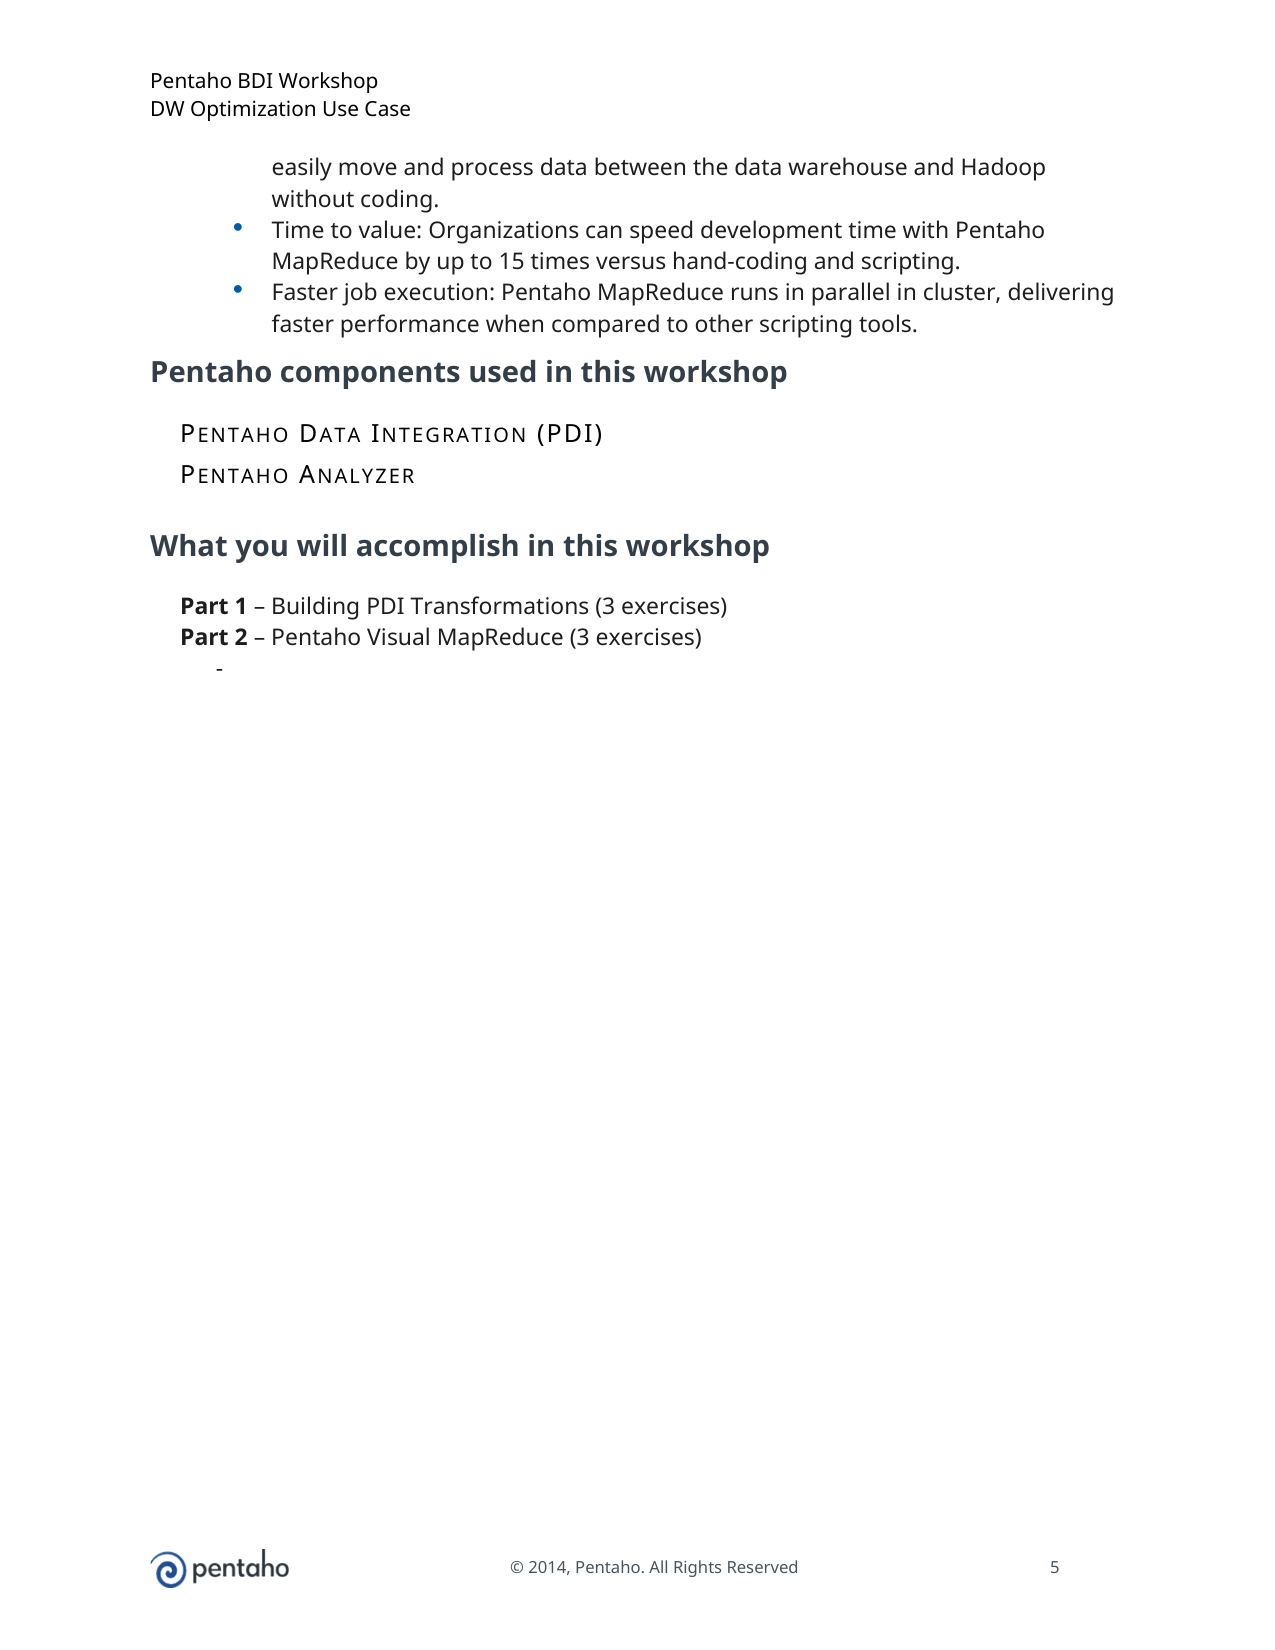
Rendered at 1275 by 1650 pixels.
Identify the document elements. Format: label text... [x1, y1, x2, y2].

subtitle What you will accomplish in this workshop [150, 525, 1125, 565]
title Pentaho Analyzer [180, 456, 1125, 490]
text Faster job execution: Pentaho MapReduce runs in parallel in cluster, delivering faster performance when compared to other scripting tools. [234, 276, 1125, 339]
picture [150, 1549, 289, 1588]
title Pentaho Data Integration (PDI) [180, 416, 1125, 450]
subtitle Pentaho components used in this workshop [150, 351, 1125, 391]
text Time to value: Organizations can speed development time with Pentaho MapReduce by up to 15 times versus hand-coding and scripting. [234, 214, 1125, 276]
list Part 2 – Pentaho Visual MapReduce (3 exercises) [180, 621, 1125, 652]
list Part 1 – Building PDI Transformations (3 exercises) [180, 590, 1125, 621]
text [234, 151, 1125, 214]
